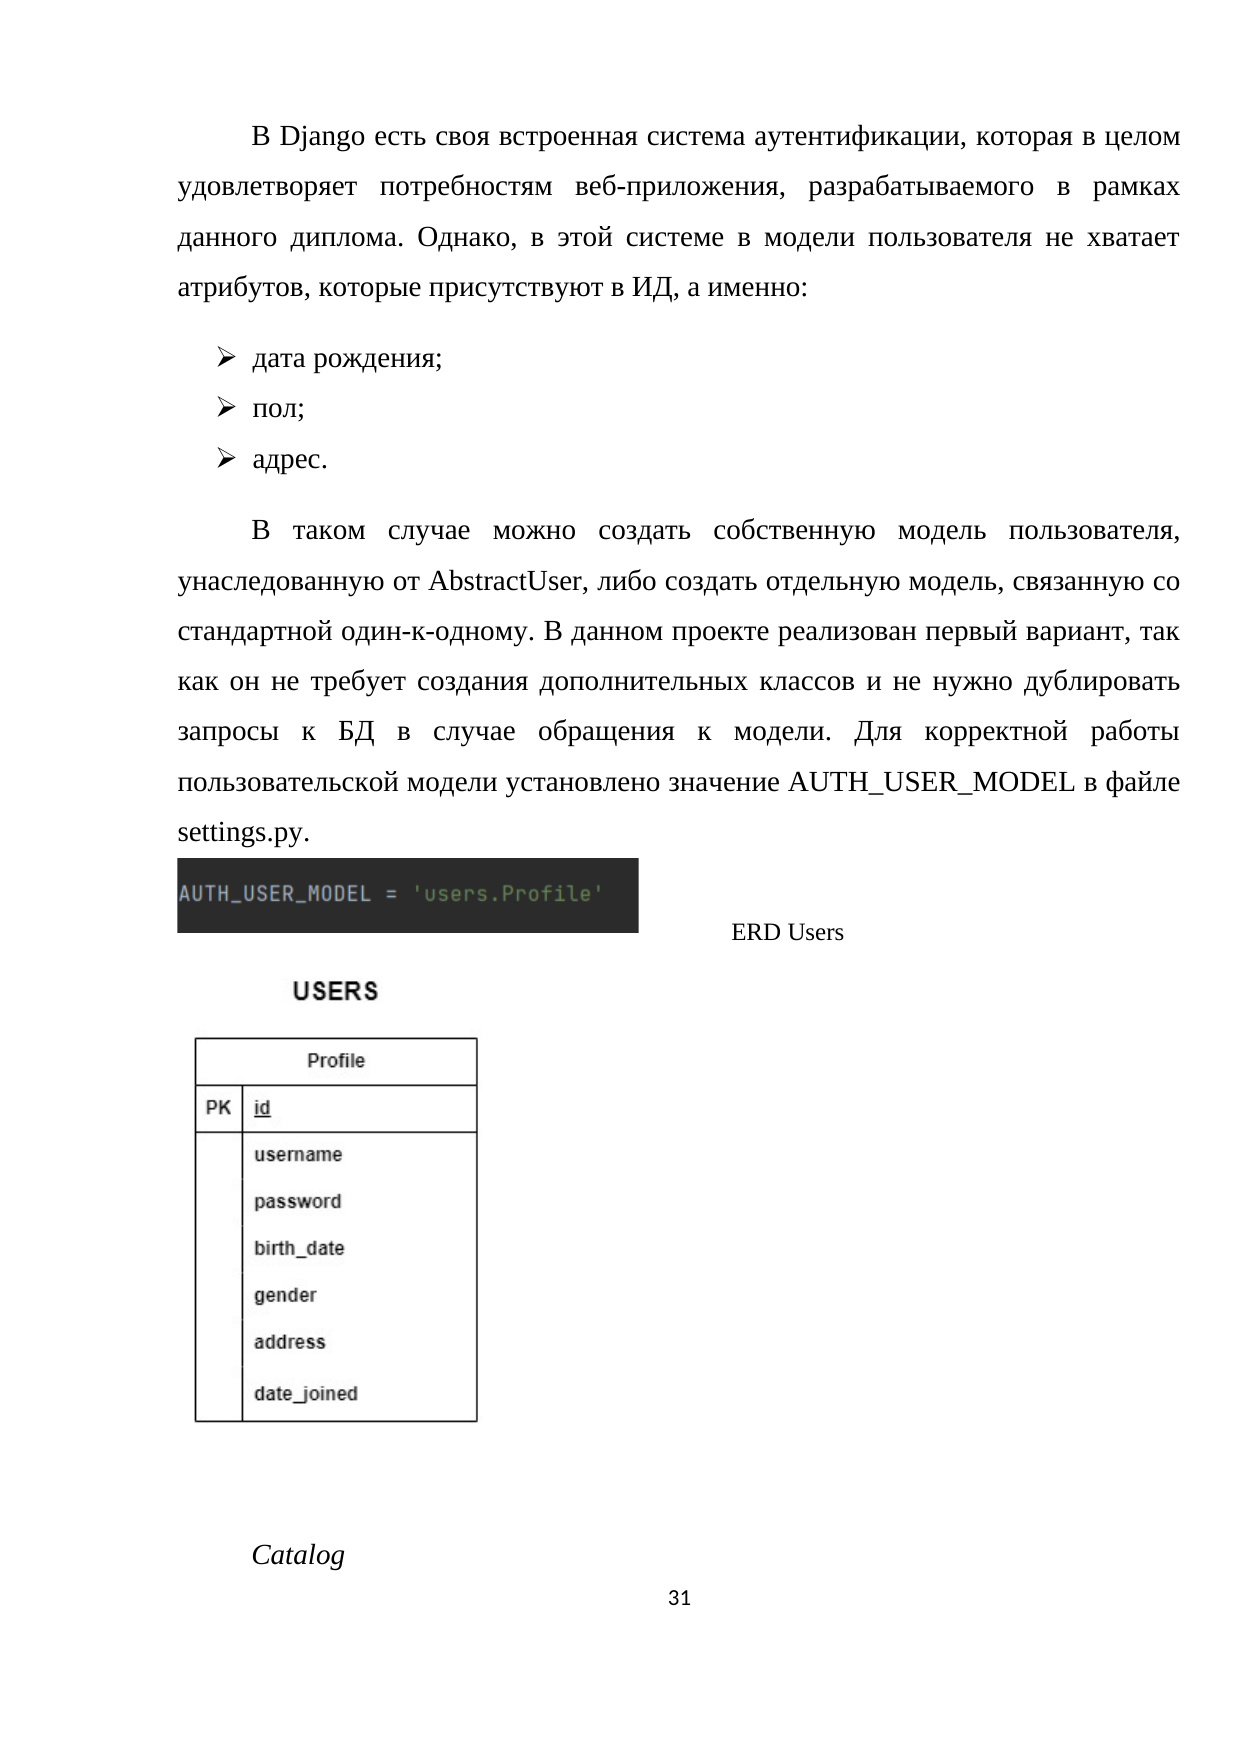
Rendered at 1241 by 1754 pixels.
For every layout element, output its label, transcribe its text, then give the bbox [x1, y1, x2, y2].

text Catalog [177, 1537, 1181, 1571]
picture [170, 966, 847, 1424]
picture [177, 858, 639, 933]
text ERD Users [177, 917, 1181, 946]
text В Django есть своя встроенная система аутентификации, которая в целом удовлетворяет потребностям веб-приложения, разрабатываемого в рамках данного диплома. Однако, в этой системе в модели пользователя не хватает атрибутов, которые присутствуют в ИД, а именно: [177, 118, 1181, 303]
list пол; [215, 391, 1181, 424]
text В таком случае можно создать собственную модель пользователя, унаследованную от AbstractUser, либо создать отдельную модель, связанную со стандартной один-к-одному. В данном проекте реализован первый вариант, так как он не требует создания дополнительных классов и не нужно дублировать запросы к БД в случае обращения к модели. Для корректной работы пользовательской модели установлено значение AUTH_USER_MODEL в файле settings.py. [177, 512, 1181, 848]
list дата рождения; [215, 340, 1181, 374]
list адрес. [215, 441, 1181, 475]
